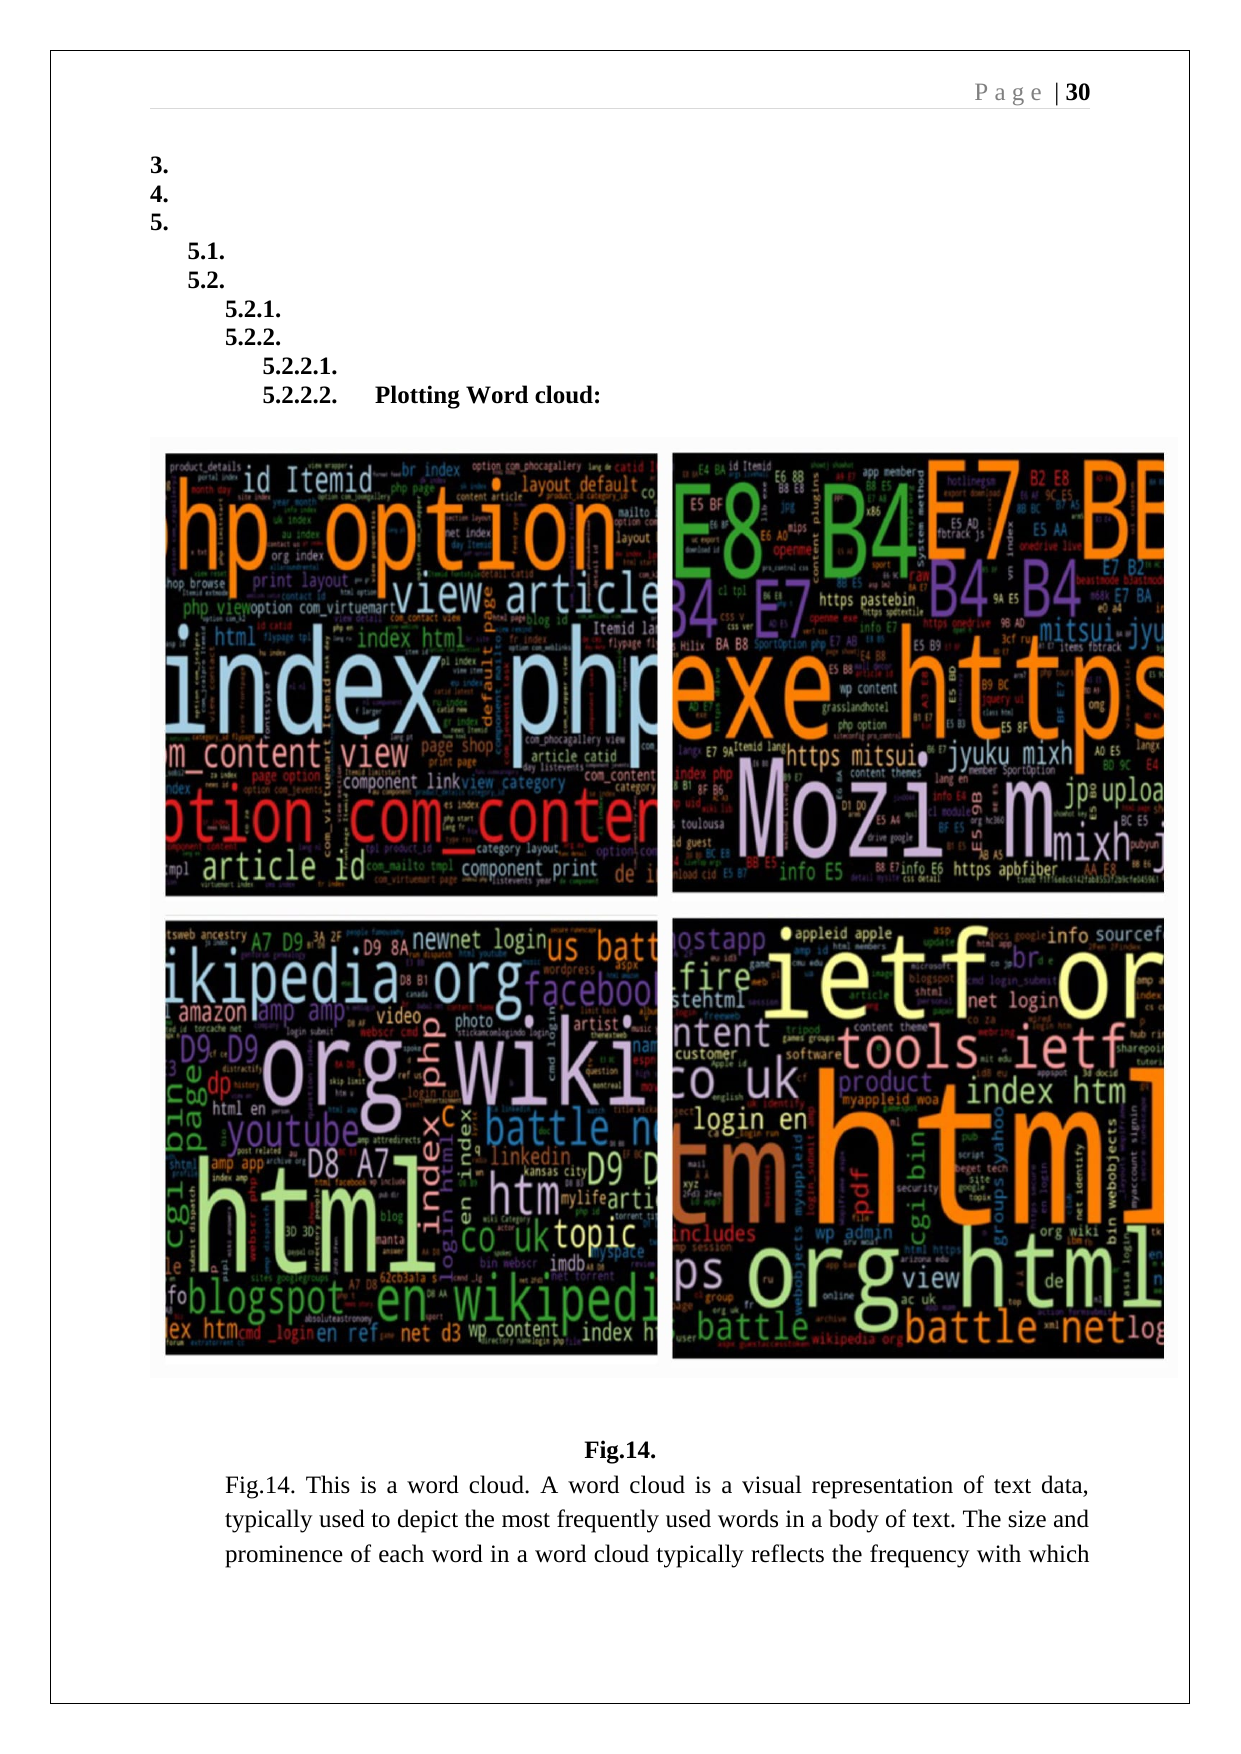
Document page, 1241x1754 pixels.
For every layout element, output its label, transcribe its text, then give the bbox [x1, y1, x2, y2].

text Fig.14. [150, 1435, 1090, 1464]
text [225, 1470, 1090, 1567]
list Plotting Word cloud: [262, 380, 1090, 409]
picture [150, 437, 1179, 1378]
